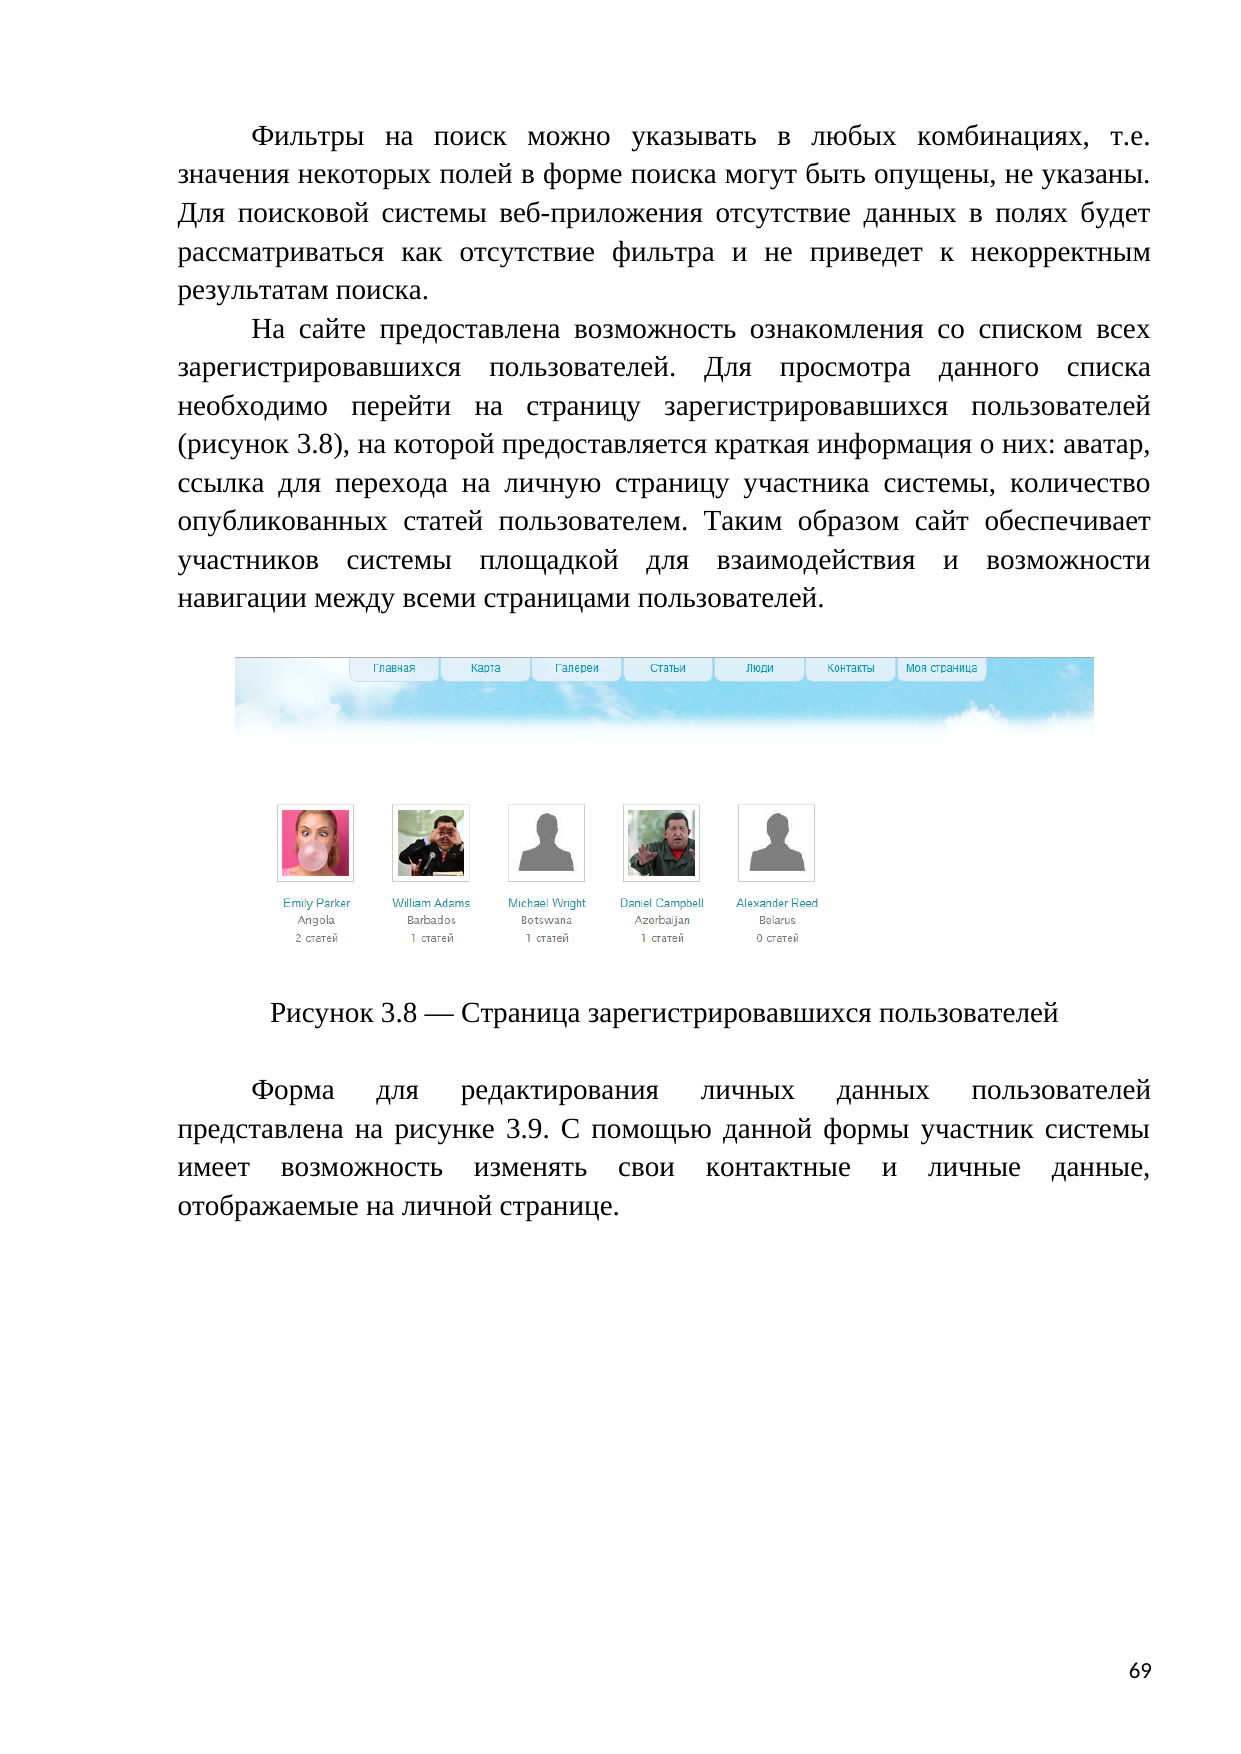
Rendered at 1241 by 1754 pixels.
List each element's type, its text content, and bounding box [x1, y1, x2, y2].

text На сайте предоставлена возможность ознакомления со списком всех зарегистрировавшихся пользователей. Для просмотра данного списка необходимо перейти на страницу зарегистрировавшихся пользователей (рисунок 3.8), на которой предоставляется краткая информация о них: аватар, ссылка для перехода на личную страницу участника системы, количество опубликованных статей пользователем. Таким образом сайт обеспечивает участников системы площадкой для взаимодействия и возможности навигации между всеми страницами пользователей. [177, 311, 1152, 614]
text Рисунок 3.8 — Страница зарегистрировавшихся пользователей [177, 995, 1152, 1029]
text Фильтры на поиск можно указывать в любых комбинациях, т.е. значения некоторых полей в форме поиска могут быть опущены, не указаны. Для поисковой системы веб-приложения отсутствие данных в полях будет рассматриваться как отсутствие фильтра и не приведет к некорректным результатам поиска. [177, 118, 1152, 306]
text Форма для редактирования личных данных пользователей представлена на рисунке 3.9. С помощью данной формы участник системы имеет возможность изменять свои контактные и личные данные, отображаемые на личной странице. [177, 1072, 1152, 1221]
picture [235, 657, 1094, 953]
